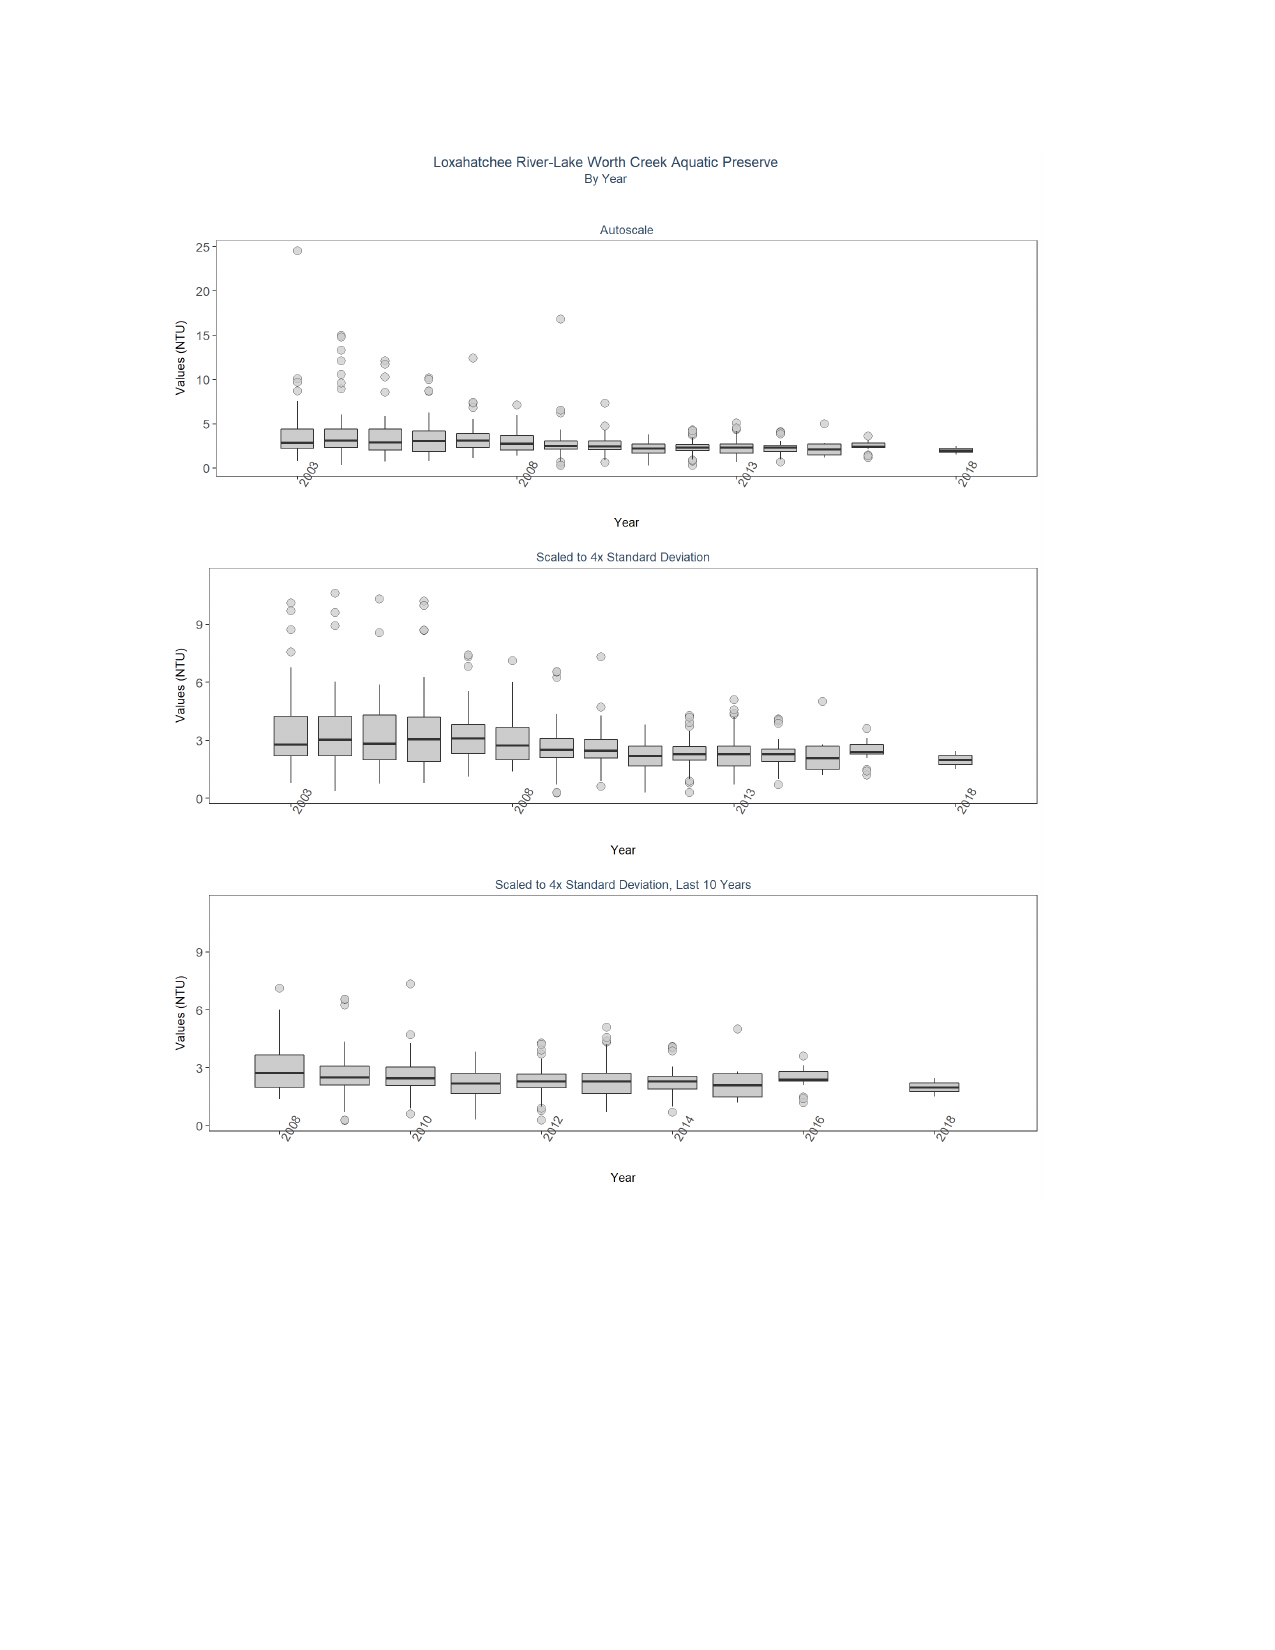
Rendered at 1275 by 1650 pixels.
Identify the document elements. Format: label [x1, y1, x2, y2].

picture [168, 150, 1044, 1200]
